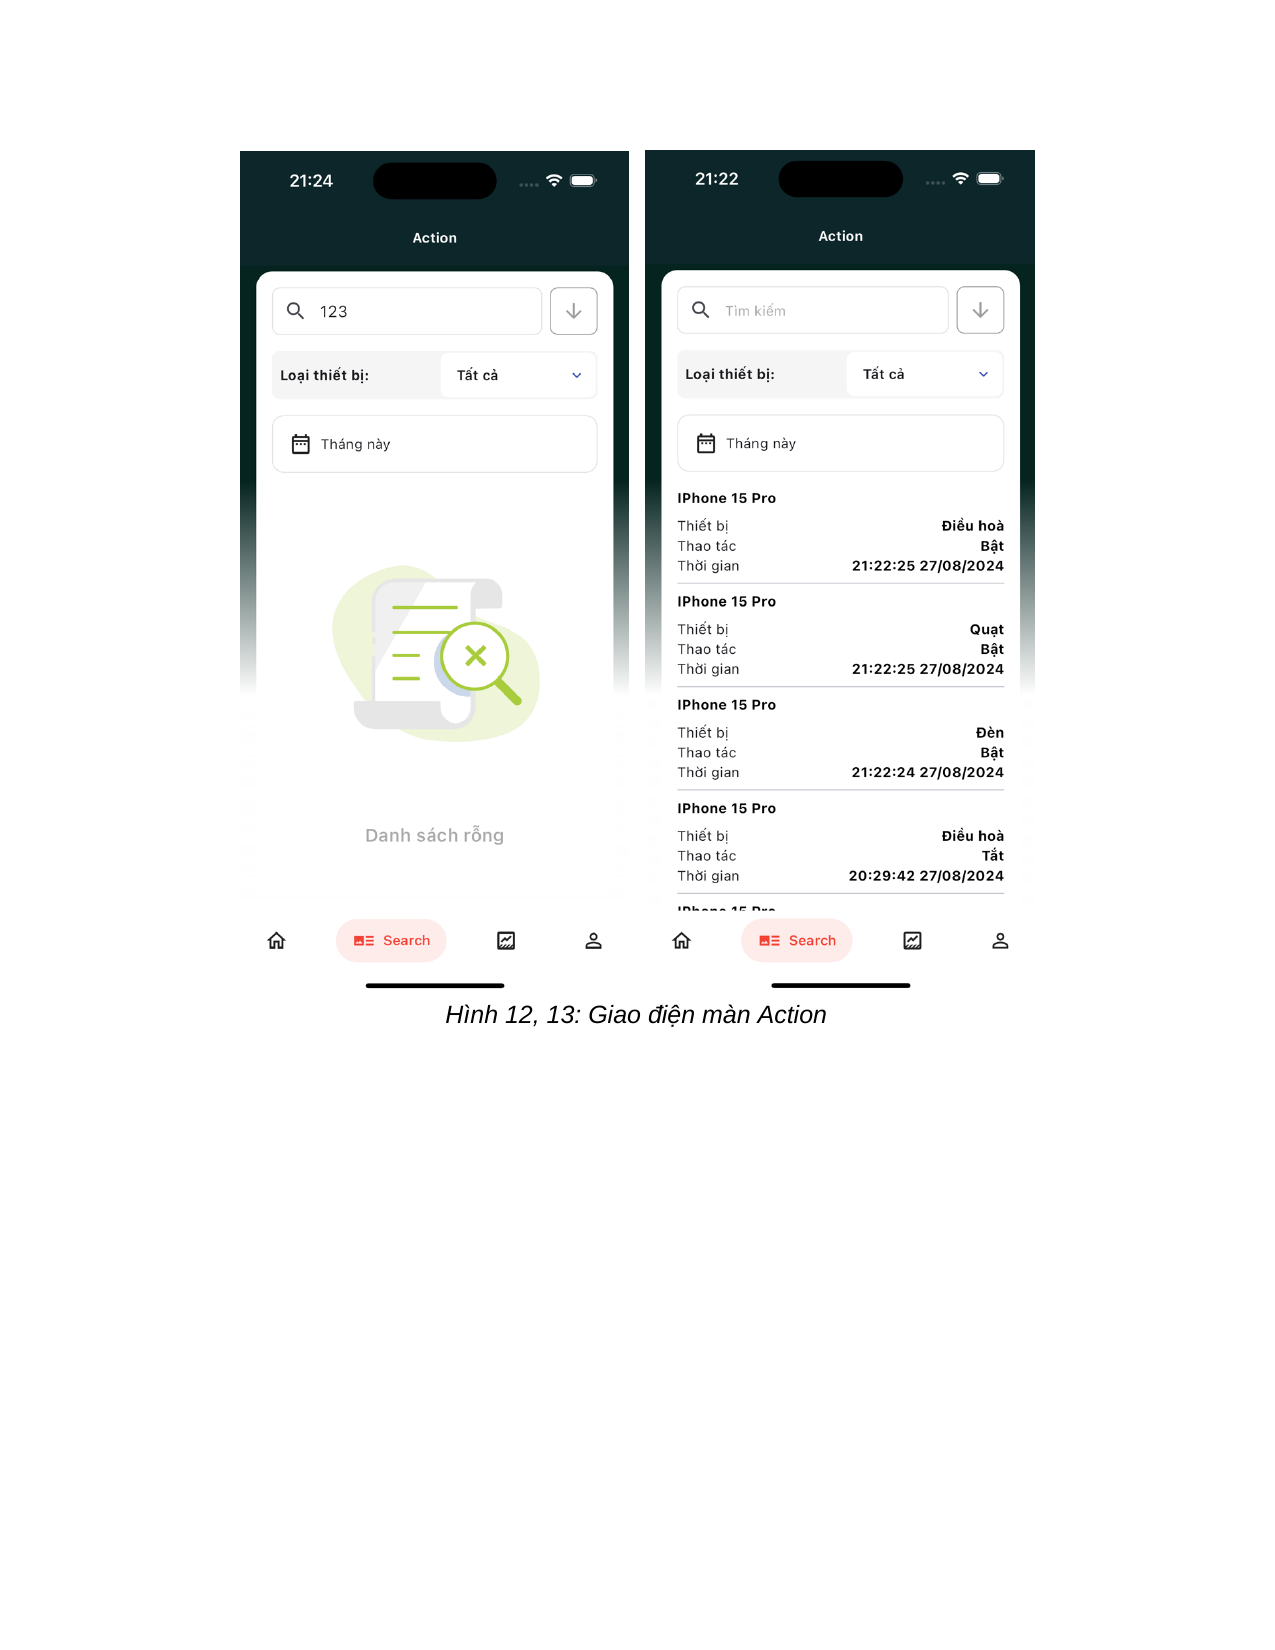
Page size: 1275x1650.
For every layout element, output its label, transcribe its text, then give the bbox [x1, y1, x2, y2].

picture [645, 150, 1035, 996]
picture [240, 151, 629, 996]
text Hình 12, 13: Giao điện màn Action [150, 1000, 1125, 1029]
